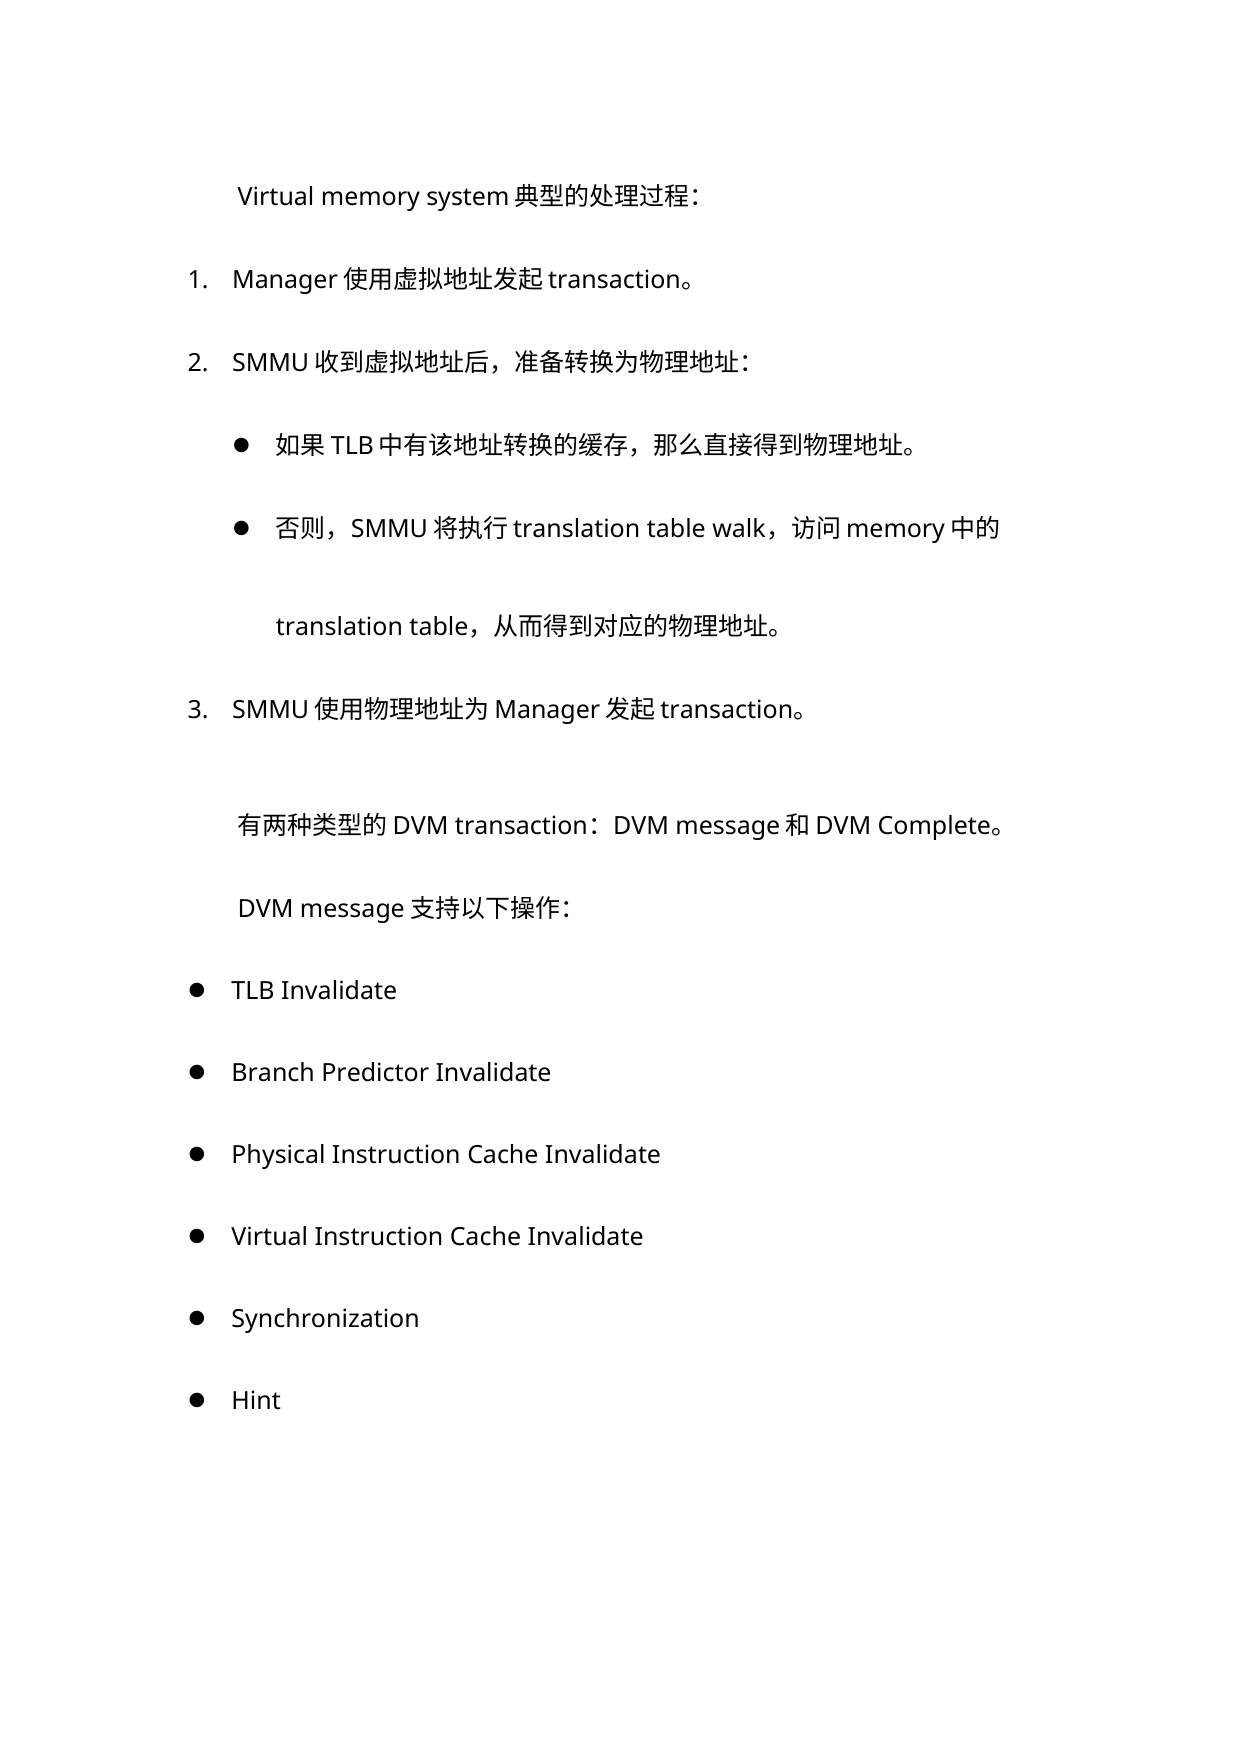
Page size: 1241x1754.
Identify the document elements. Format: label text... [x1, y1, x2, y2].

list SMMU收到虚拟地址后，准备转换为物理地址： [187, 328, 1053, 393]
list TLB Invalidate [187, 957, 1053, 1022]
text Virtual memory system典型的处理过程： [187, 162, 1053, 227]
text DVM message支持以下操作： [187, 874, 1053, 939]
list Synchronization [187, 1285, 1053, 1350]
list 如果TLB中有该地址转换的缓存，那么直接得到物理地址。 [232, 411, 1053, 476]
text 有两种类型的DVM transaction：DVM message和DVM Complete。 [187, 791, 1053, 856]
list Hint [187, 1367, 1053, 1432]
list 否则，SMMU将执行translation table walk，访问memory中的translation table，从而得到对应的物理地址。 [232, 494, 1053, 657]
list Manager使用虚拟地址发起transaction。 [187, 245, 1053, 310]
list Branch Predictor Invalidate [187, 1039, 1053, 1104]
list Physical Instruction Cache Invalidate [187, 1121, 1053, 1186]
list SMMU使用物理地址为Manager发起transaction。 [187, 675, 1053, 740]
list Virtual Instruction Cache Invalidate [187, 1203, 1053, 1268]
